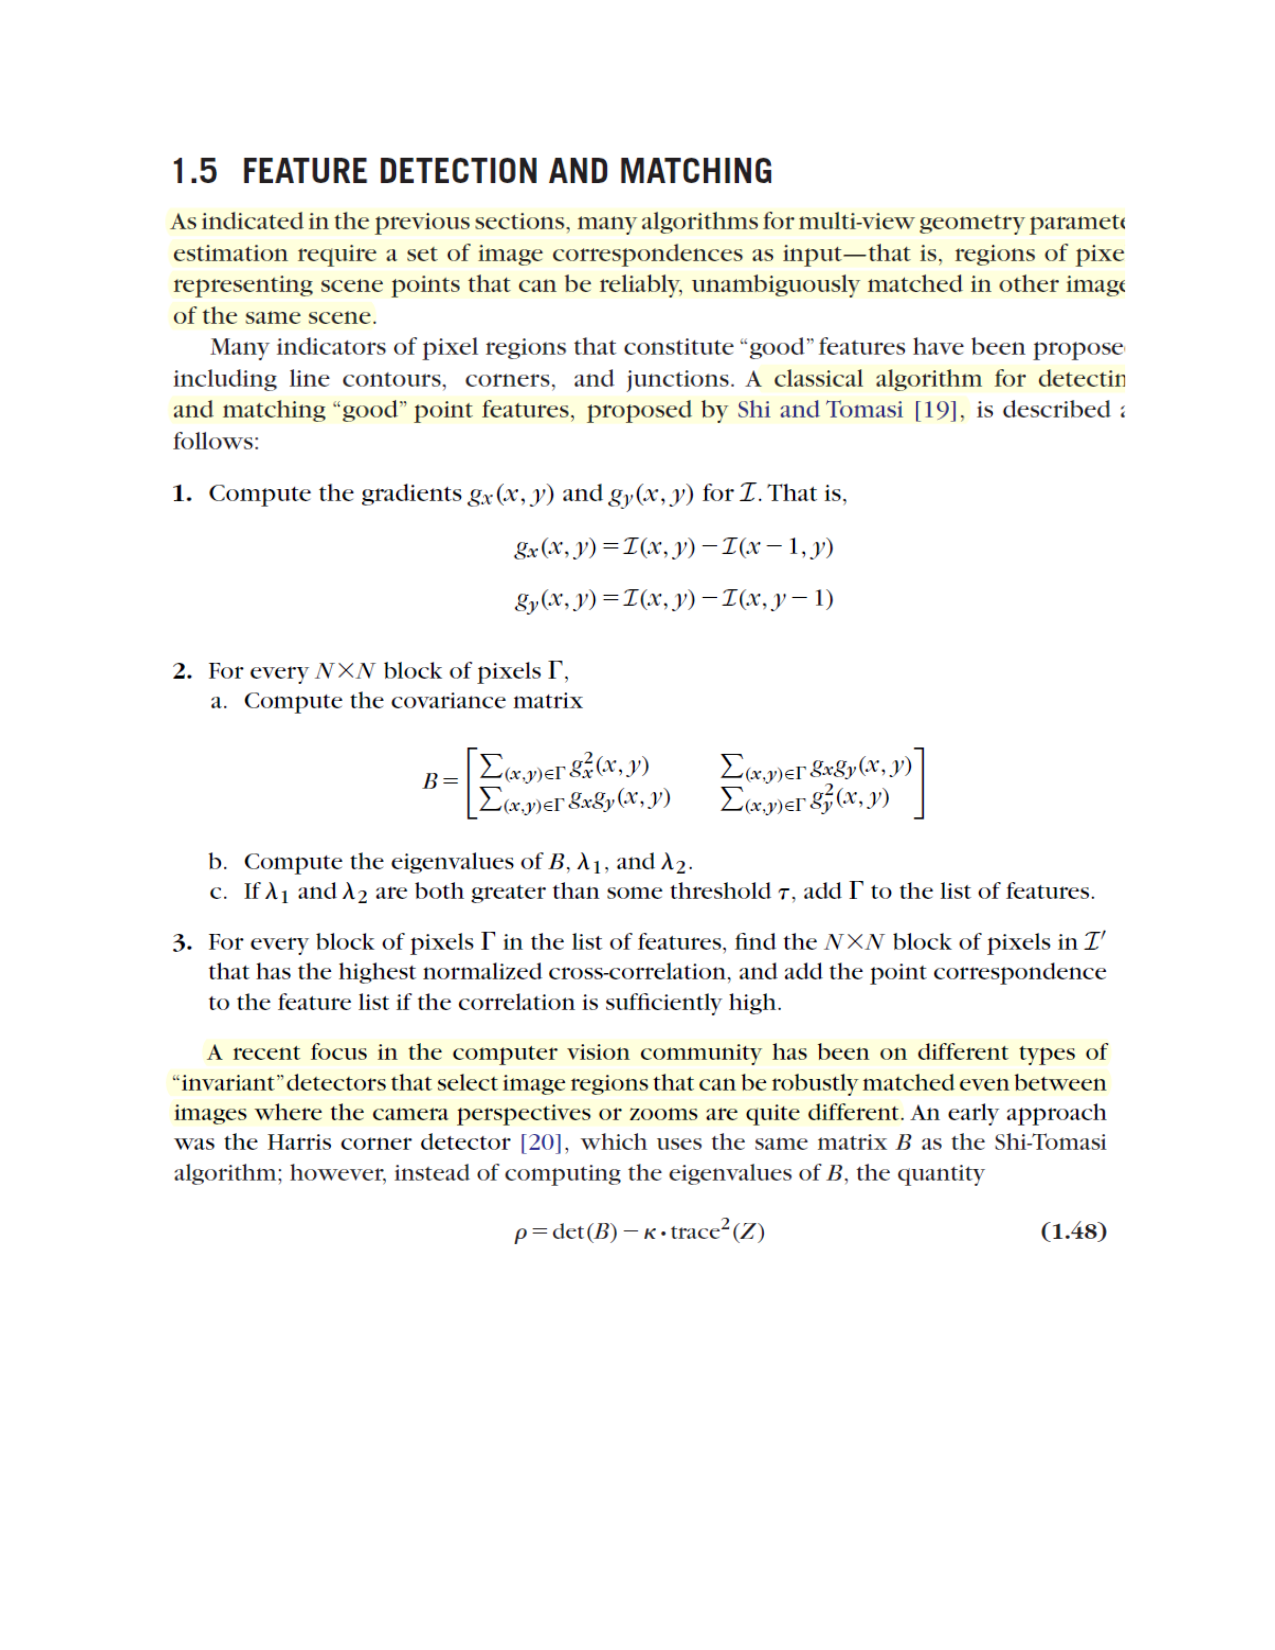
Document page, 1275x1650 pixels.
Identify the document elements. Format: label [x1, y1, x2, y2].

picture [150, 648, 1125, 1259]
picture [150, 150, 1125, 630]
